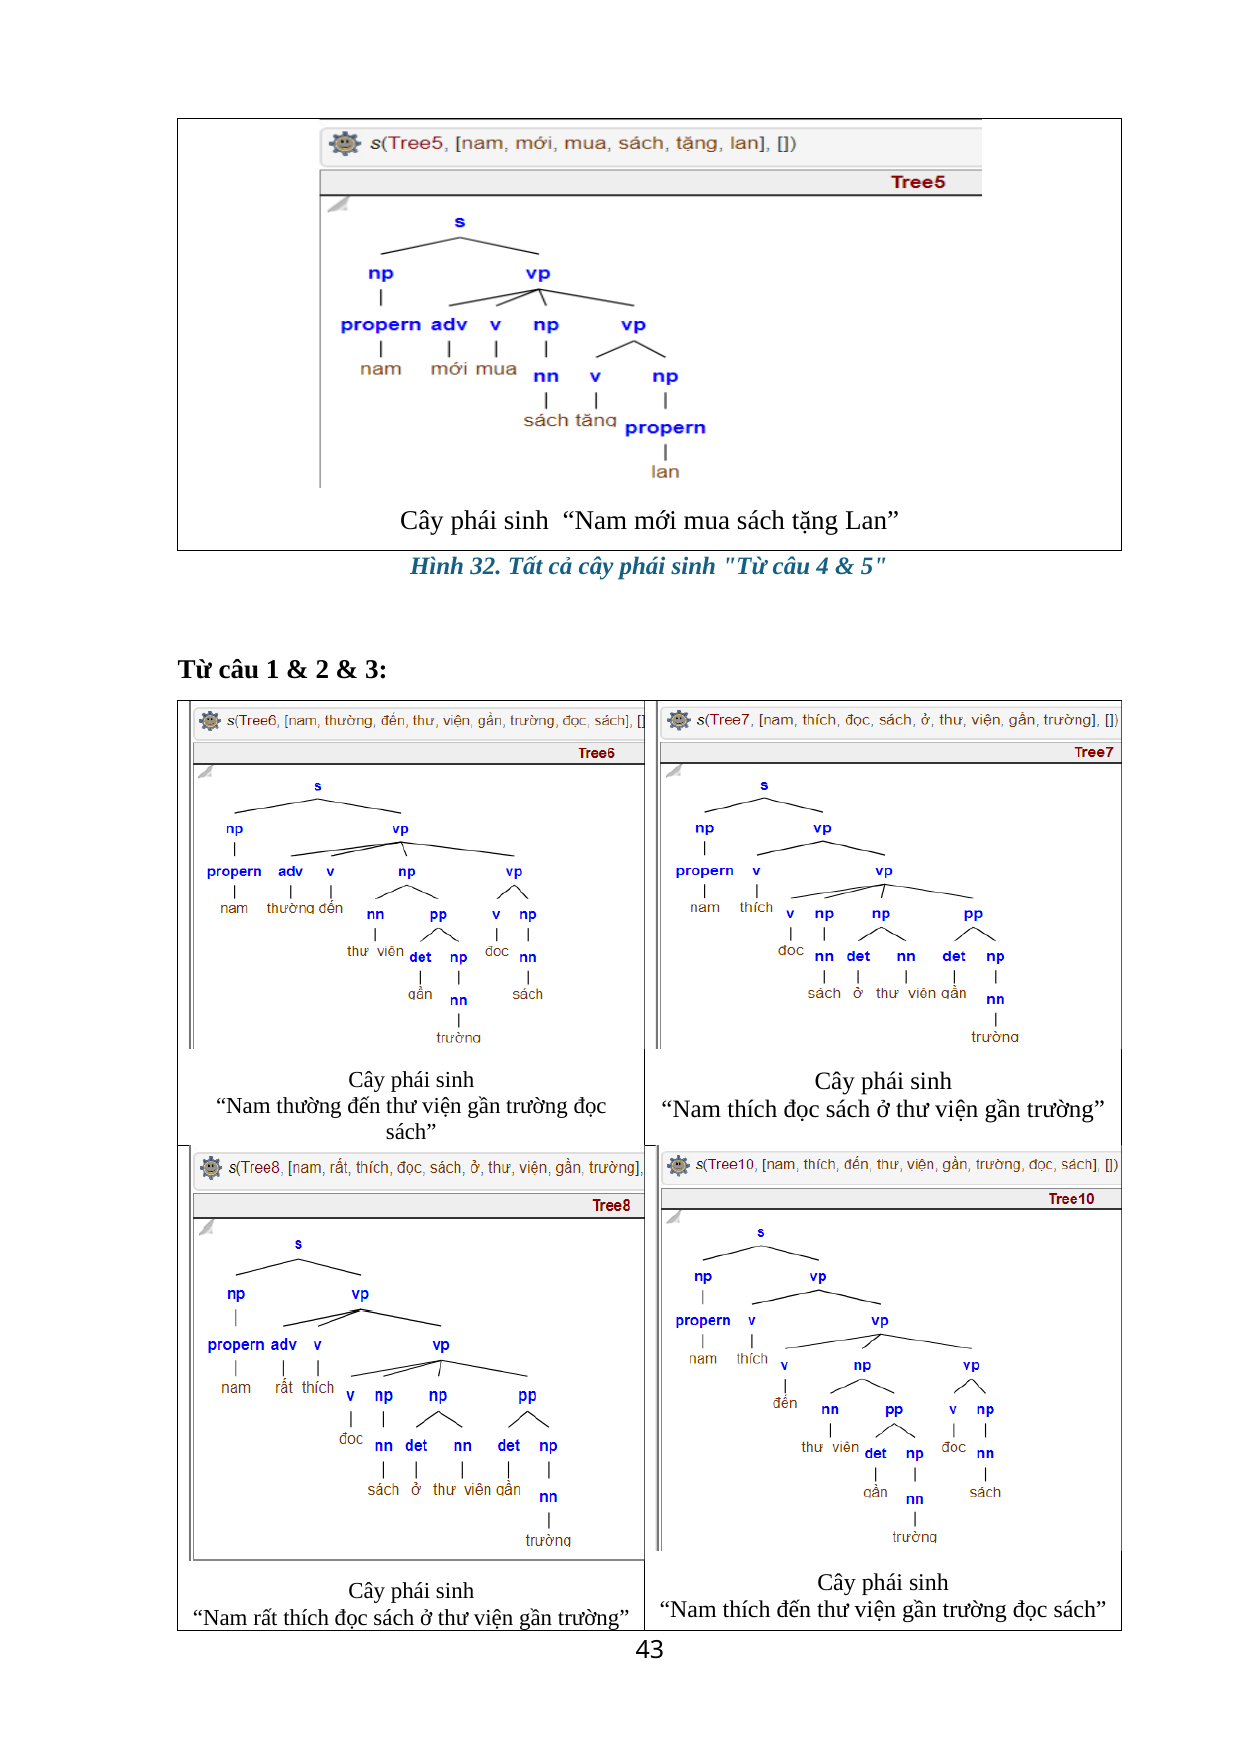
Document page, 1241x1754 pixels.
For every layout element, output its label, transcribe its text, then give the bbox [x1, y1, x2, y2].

picture [655, 1145, 1122, 1551]
picture [317, 119, 982, 488]
table_cell Cây phái sinh “Nam mới mua sách tặng Lan” [178, 119, 1121, 550]
table_cell Cây phái sinh “Nam thích đến thư viện gần trường đọc sách” [645, 1146, 1121, 1630]
picture [655, 701, 1122, 1049]
picture [188, 1145, 645, 1561]
text Từ câu 1 & 2 & 3: [177, 653, 1122, 684]
table_cell Cây phái sinh “Nam rất thích đọc sách ở thư viện gần trường” [178, 1146, 644, 1630]
table_header Cây phái sinh “Nam thích đọc sách ở thư viện gần trường” [645, 701, 1121, 1145]
text Hình 32. Tất cả cây phái sinh "Từ câu 4 & 5" [177, 551, 1122, 579]
picture [188, 701, 645, 1049]
table_header Cây phái sinh “Nam thường đến thư viện gần trường đọc sách” [178, 701, 644, 1145]
